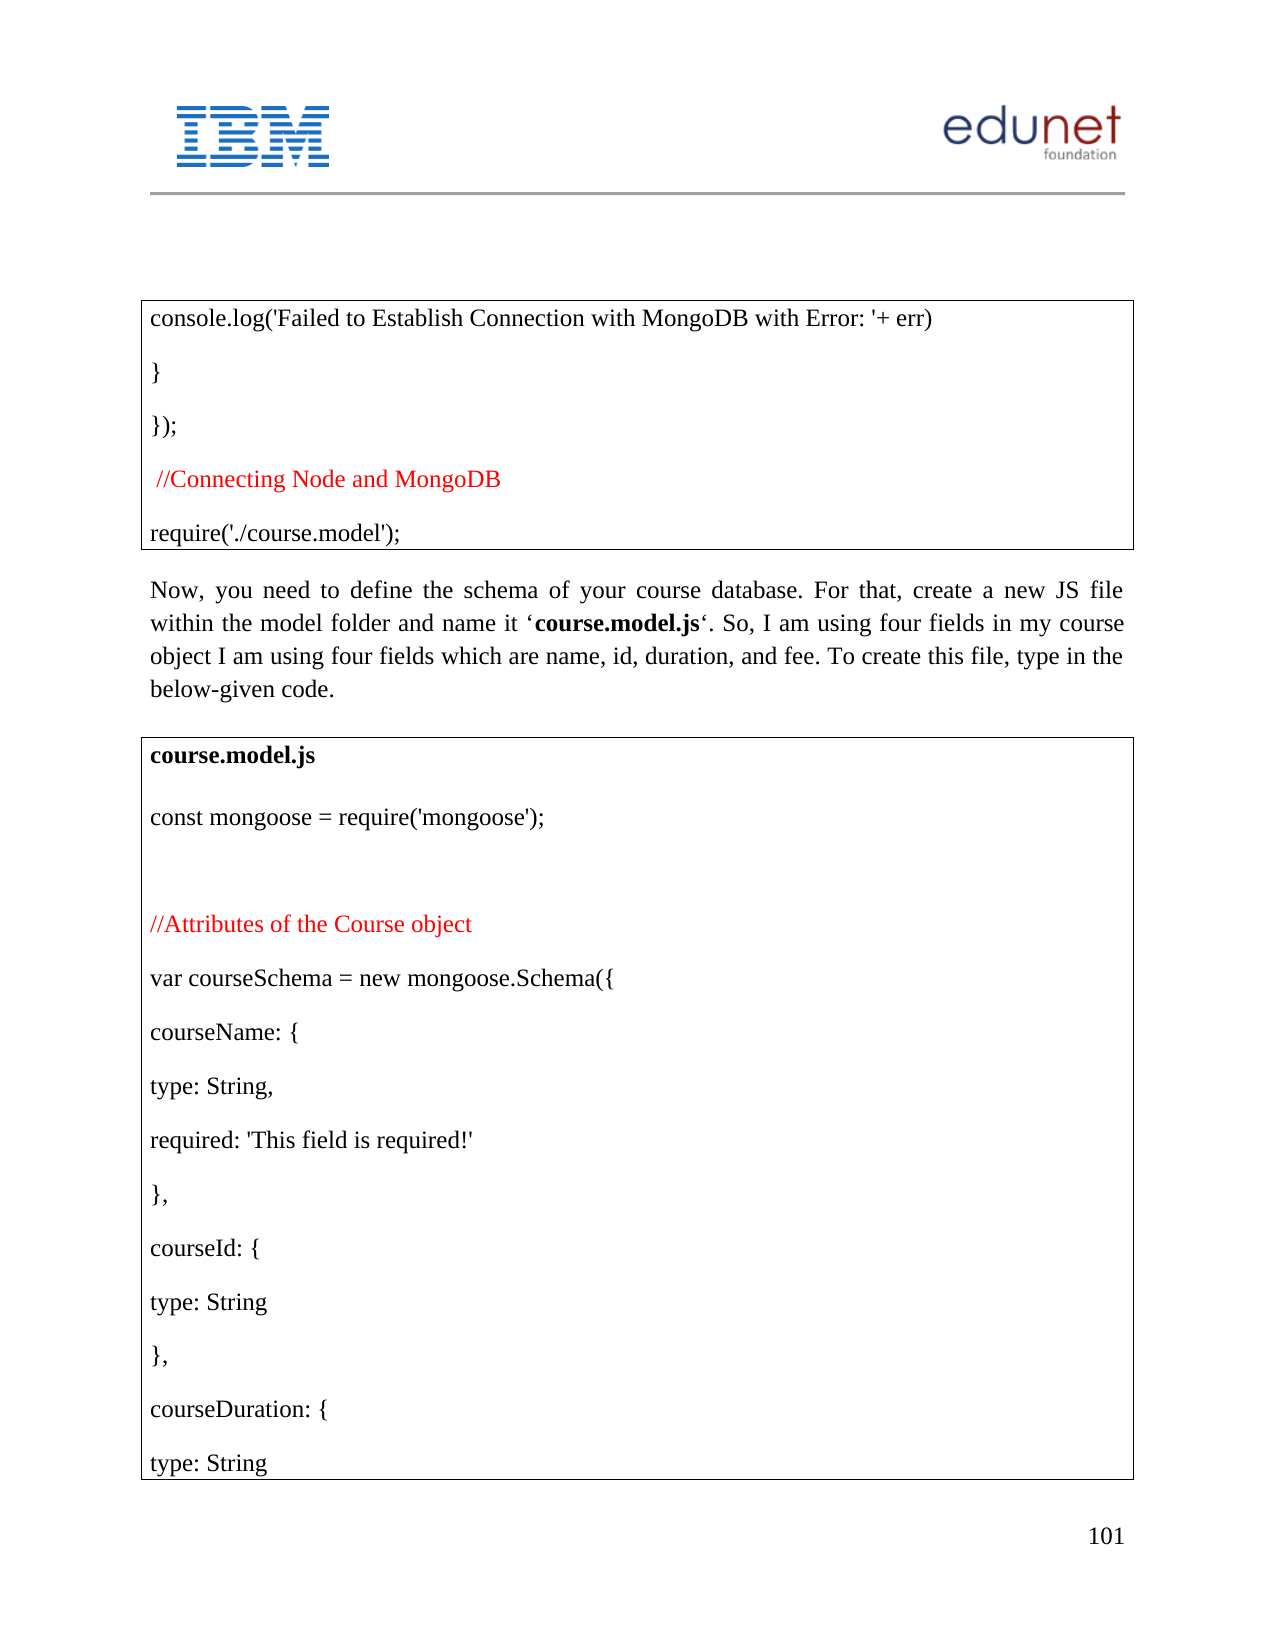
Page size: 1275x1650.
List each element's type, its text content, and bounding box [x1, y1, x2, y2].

text required: 'This field is required!' [142, 1122, 1133, 1154]
picture [176, 106, 329, 167]
text Now, you need to define the schema of your course database. For that, create a new JS file within the model folder and name it ‘course.model.js‘. So, I am using four fields in my course object I am using four fields which are name, id, duration, and fee. To create this file, type in the below-given code. [150, 575, 1125, 703]
text var courseSchema = new mongoose.Schema({ [142, 960, 1133, 992]
text }); [142, 407, 1133, 439]
text type: String [142, 1445, 1133, 1479]
text course.model.js [142, 738, 1133, 768]
text type: String, [142, 1068, 1133, 1100]
text courseId: { [142, 1229, 1133, 1261]
picture [941, 95, 1125, 167]
text } [142, 354, 1133, 386]
text type: String [142, 1283, 1133, 1315]
text courseDuration: { [142, 1391, 1133, 1423]
text //Attributes of the Course object [142, 906, 1133, 938]
text }, [142, 1176, 1133, 1208]
text courseName: { [142, 1014, 1133, 1046]
text const mongoose = require('mongoose'); [142, 799, 1133, 831]
text console.log('Failed to Establish Connection with MongoDB with Error: '+ err) [142, 301, 1133, 332]
text require('./course.model'); [142, 515, 1133, 549]
text //Connecting Node and MongoDB [142, 461, 1133, 493]
text }, [142, 1337, 1133, 1369]
